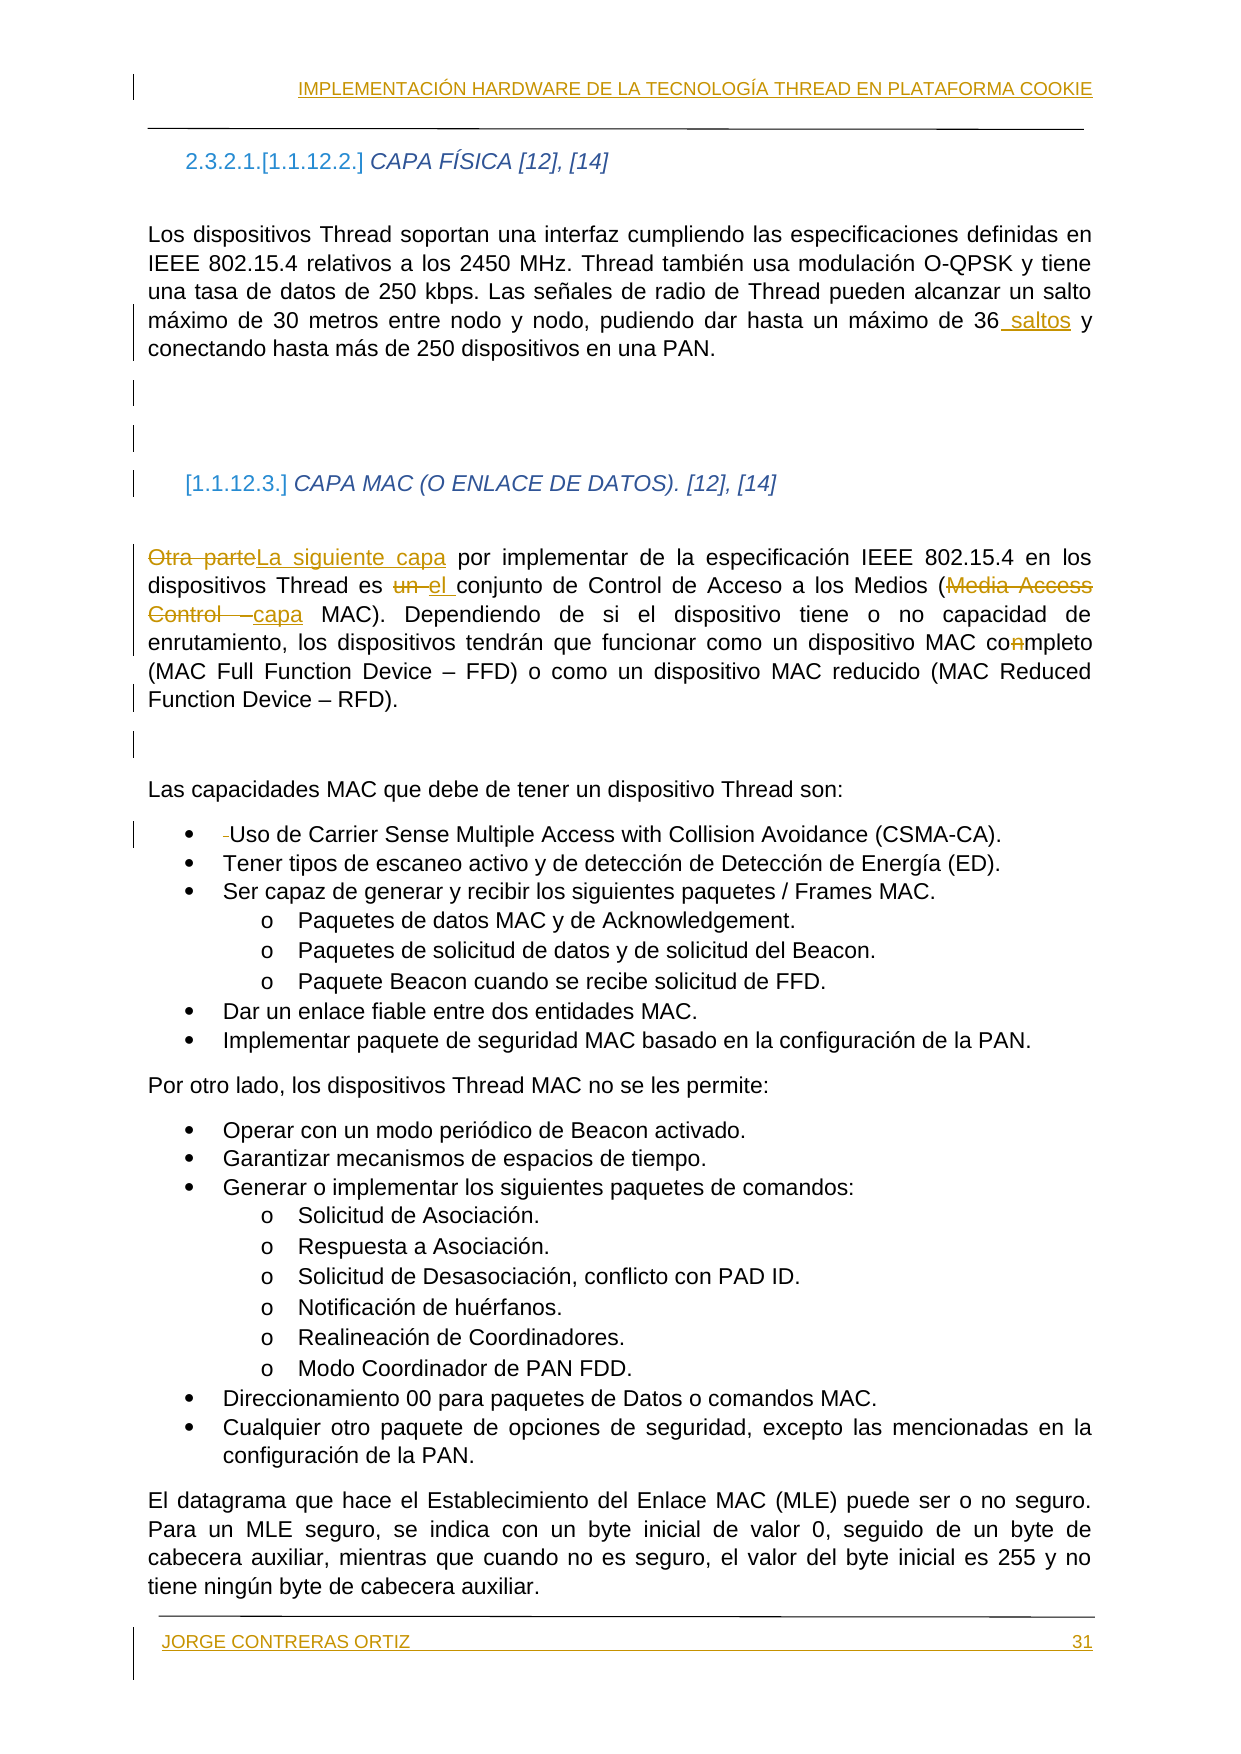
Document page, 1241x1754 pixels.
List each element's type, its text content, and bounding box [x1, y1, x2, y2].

list Direccionamiento 00 para paquetes de Datos o comandos MAC. [185, 1385, 1092, 1412]
list Realineación de Coordinadores. [260, 1324, 1092, 1353]
list Operar con un modo periódico de Beacon activado. [185, 1117, 1092, 1143]
list Modo Coordinador de PAN FDD. [260, 1355, 1092, 1383]
text El datagrama que hace el Establecimiento del Enlace MAC (MLE) puede ser o no seguro. Para un MLE seguro, se indica con un byte inicial de valor 0, seguido de un byte de cabecera auxiliar, mientras que cuando no es seguro, el valor del byte inicial es 255 y no tiene ningún byte de cabecera auxiliar. [148, 1487, 1092, 1599]
list Uso de Carrier Sense Multiple Access with Collision Avoidance (CSMA-CA). [185, 821, 1092, 848]
list Tener tipos de escaneo activo y de detección de Detección de Energía (ED). [185, 850, 1092, 876]
list Paquete Beacon cuando se recibe solicitud de FFD. [260, 968, 1092, 996]
list Generar o implementar los siguientes paquetes de comandos: [185, 1174, 1092, 1200]
list Respuesta a Asociación. [260, 1233, 1092, 1261]
list Paquetes de solicitud de datos y de solicitud del Beacon. [260, 937, 1092, 966]
subtitle CAPA MAC (O ENLACE DE DATOS). [12], [14] [185, 470, 1092, 497]
text por implementar de la especificación IEEE 802.15.4 en los dispositivos Thread es conjunto de Control de Acceso a los Medios ( MAC). Dependiendo de si el dispositivo tiene o no capacidad de enrutamiento, los dispositivos tendrán que funcionar como un dispositivo MAC completo (MAC Full Function Device – FFD) o como un dispositivo MAC reducido (MAC Reduced Function Device – RFD). [148, 544, 1092, 712]
list Paquetes de datos MAC y de Acknowledgement. [260, 907, 1092, 935]
list Cualquier otro paquete de opciones de seguridad, excepto las mencionadas en la configuración de la PAN. [185, 1414, 1092, 1468]
list Solicitud de Desasociación, conflicto con PAD ID. [260, 1263, 1092, 1292]
list Ser capaz de generar y recibir los siguientes paquetes / Frames MAC. [185, 878, 1092, 904]
text Los dispositivos Thread soportan una interfaz cumpliendo las especificaciones definidas en IEEE 802.15.4 relativos a los 2450 MHz. Thread también usa modulación O-QPSK y tiene una tasa de datos de 250 kbps. Las señales de radio de Thread pueden alcanzar un salto máximo de 30 metros entre nodo y nodo, pudiendo dar hasta un máximo de 36 y conectando hasta más de 250 dispositivos en una PAN. [148, 221, 1092, 361]
subtitle CAPA FÍSICA [12], [14] [185, 148, 1092, 174]
list Notificación de huérfanos. [260, 1294, 1092, 1322]
list Solicitud de Asociación. [260, 1202, 1092, 1231]
list Garantizar mecanismos de espacios de tiempo. [185, 1145, 1092, 1172]
list Implementar paquete de seguridad MAC basado en la configuración de la PAN. [185, 1027, 1092, 1053]
list Dar un enlace fiable entre dos entidades MAC. [185, 998, 1092, 1024]
text Las capacidades MAC que debe de tener un dispositivo Thread son: [148, 776, 1092, 803]
text Por otro lado, los dispositivos Thread MAC no se les permite: [148, 1072, 1092, 1098]
